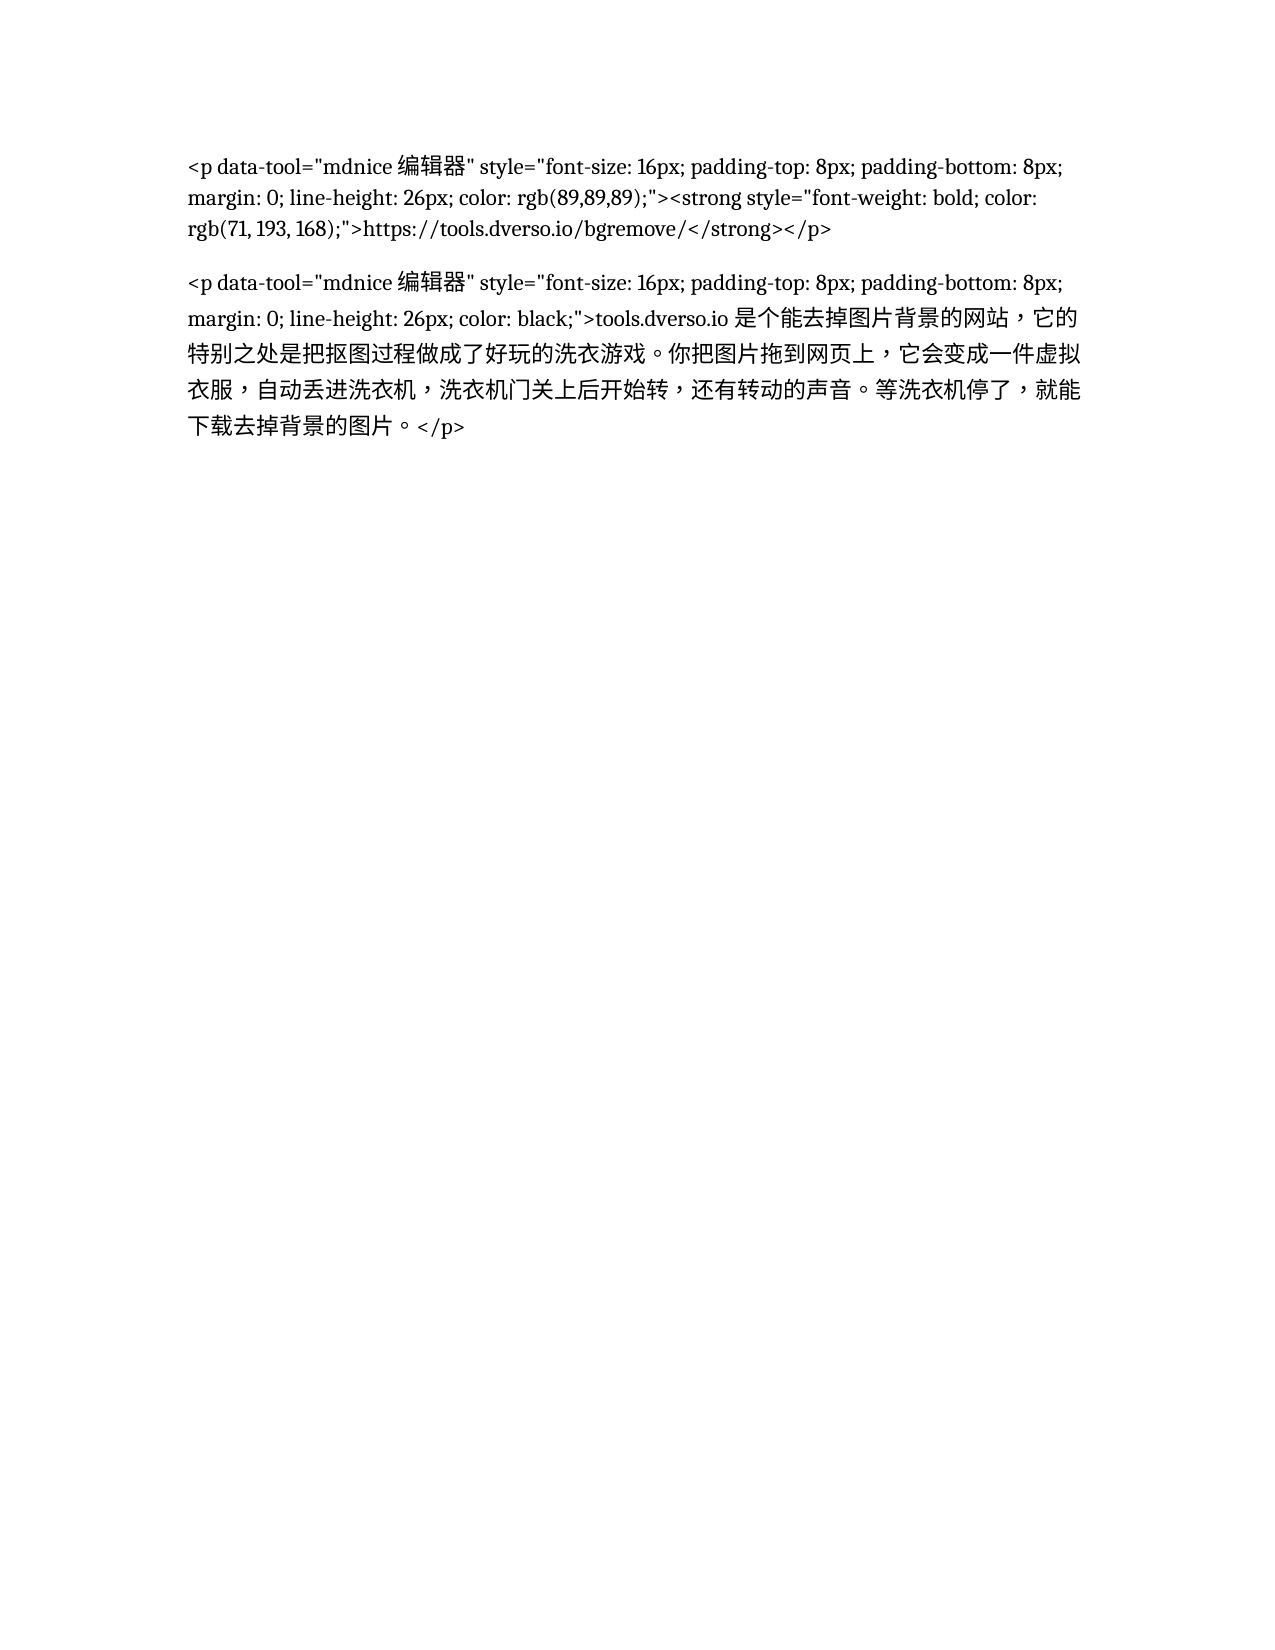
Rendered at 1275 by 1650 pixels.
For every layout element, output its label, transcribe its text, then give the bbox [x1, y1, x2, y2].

text <p data-tool="mdnice编辑器" style="font-size: 16px; padding-top: 8px; padding-bottom: 8px; margin: 0; line-height: 26px; color: rgb(89,89,89);"><strong style="font-weight: bold; color: rgb(71, 193, 168);">https://tools.dverso.io/bgremove/</strong></p> [187, 150, 1087, 242]
text <p data-tool="mdnice编辑器" style="font-size: 16px; padding-top: 8px; padding-bottom: 8px; margin: 0; line-height: 26px; color: black;">tools.dverso.io 是个能去掉图片背景的网站，它的特别之处是把抠图过程做成了好玩的洗衣游戏。你把图片拖到网页上，它会变成一件虚拟衣服，自动丢进洗衣机，洗衣机门关上后开始转，还有转动的声音。等洗衣机停了，就能下载去掉背景的图片。</p> [187, 266, 1087, 441]
